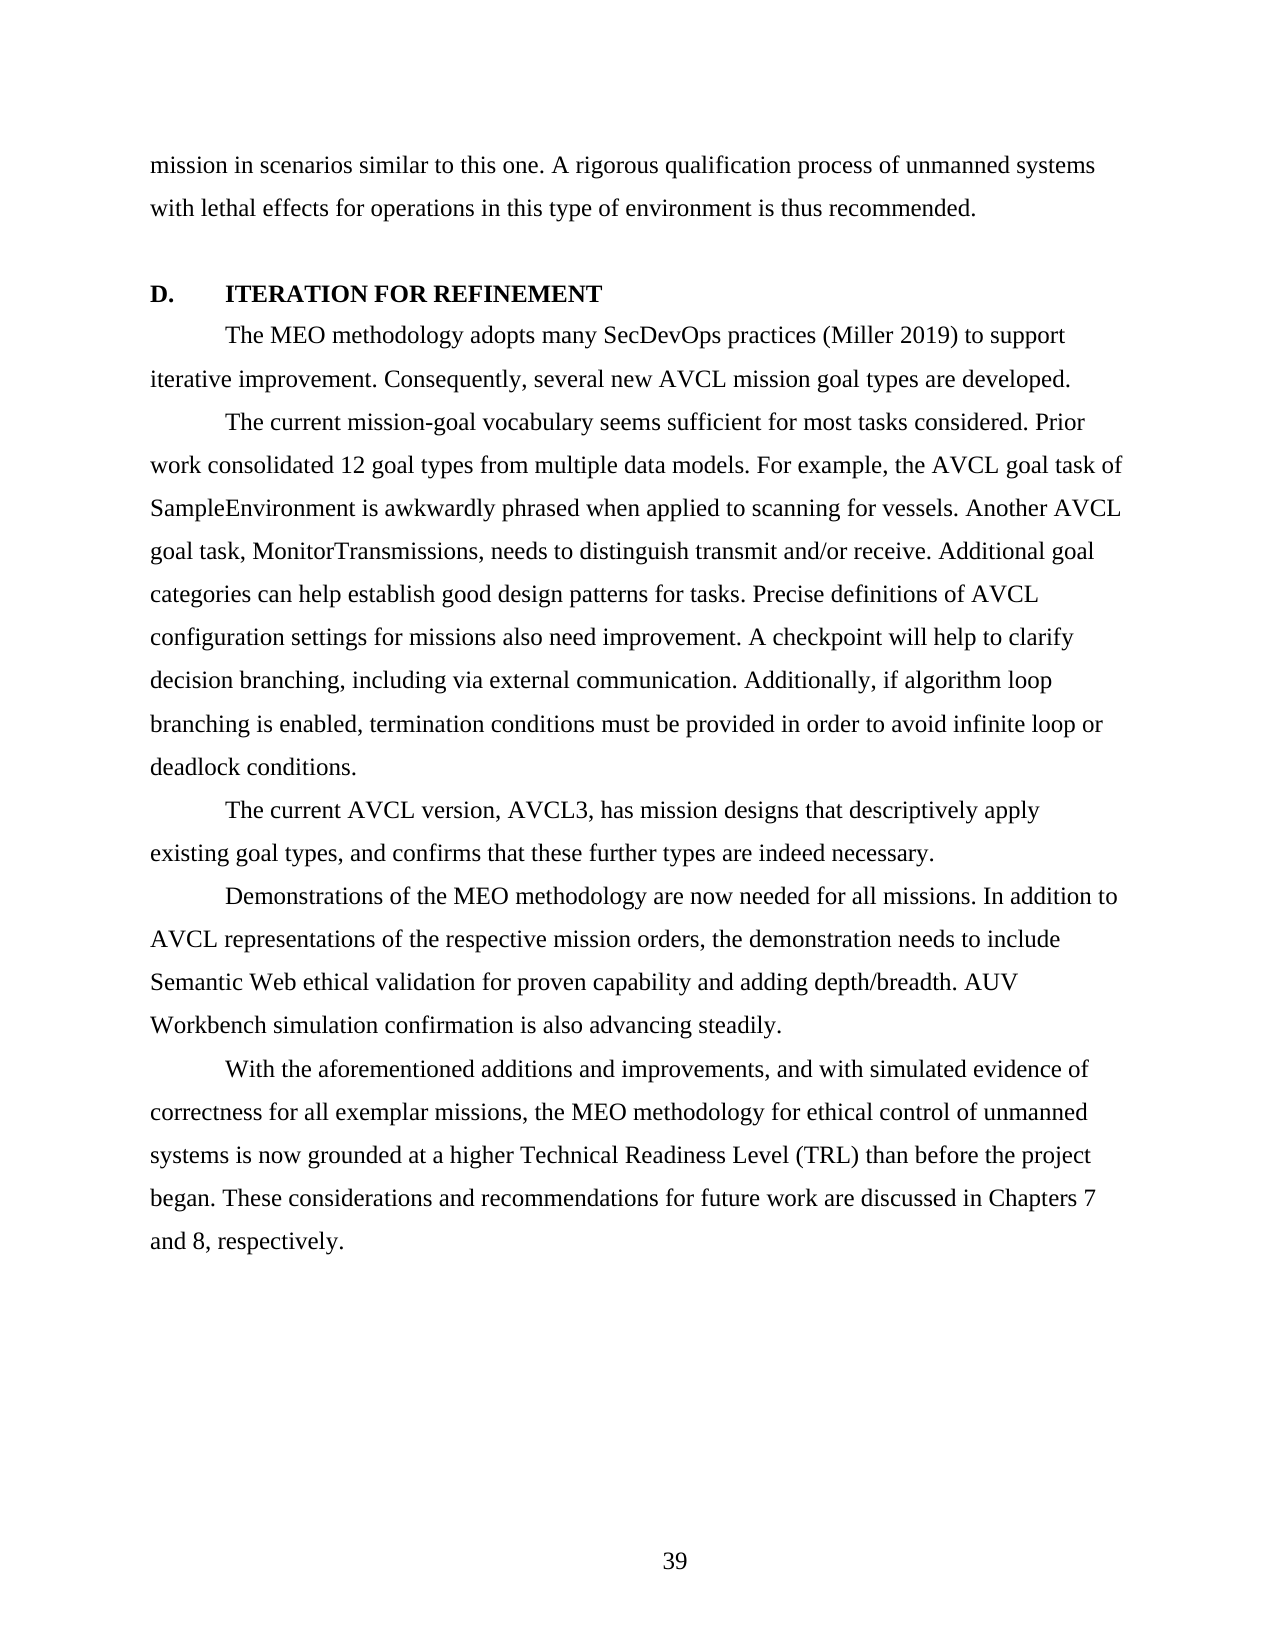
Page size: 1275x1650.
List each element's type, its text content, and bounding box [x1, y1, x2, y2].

text The current mission-goal vocabulary seems sufficient for most tasks considered. Prior work consolidated 12 goal types from multiple data models. For example, the AVCL goal task of SampleEnvironment is awkwardly phrased when applied to scanning for vessels. Another AVCL goal task, MonitorTransmissions, needs to distinguish transmit and/or receive. Additional goal categories can help establish good design patterns for tasks. Precise definitions of AVCL configuration settings for missions also need improvement. A checkpoint will help to clarify decision branching, including via external communication. Additionally, if algorithm loop branching is enabled, termination conditions must be provided in order to avoid infinite loop or deadlock conditions. [150, 407, 1125, 781]
text Demonstrations of the MEO methodology are now needed for all missions. In addition to AVCL representations of the respective mission orders, the demonstration needs to include Semantic Web ethical validation for proven capability and adding depth/breadth. AUV Workbench simulation confirmation is also advancing steadily. [150, 881, 1125, 1039]
text The MEO methodology adopts many SecDevOps practices (Miller 2019) to support iterative improvement. Consequently, several new AVCL mission goal types are developed. [150, 321, 1125, 392]
subtitle ITERATION FOR REFINEMENT [150, 279, 1125, 308]
text With the aforementioned additions and improvements, and with simulated evidence of correctness for all exemplar missions, the MEO methodology for ethical control of unmanned systems is now grounded at a higher Technical Readiness Level (TRL) than before the project began. These considerations and recommendations for future work are discussed in Chapters 7 and 8, respectively. [150, 1054, 1125, 1255]
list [150, 150, 1125, 222]
text The current AVCL version, AVCL3, has mission designs that descriptively apply existing goal types, and confirms that these further types are indeed necessary. [150, 795, 1125, 867]
